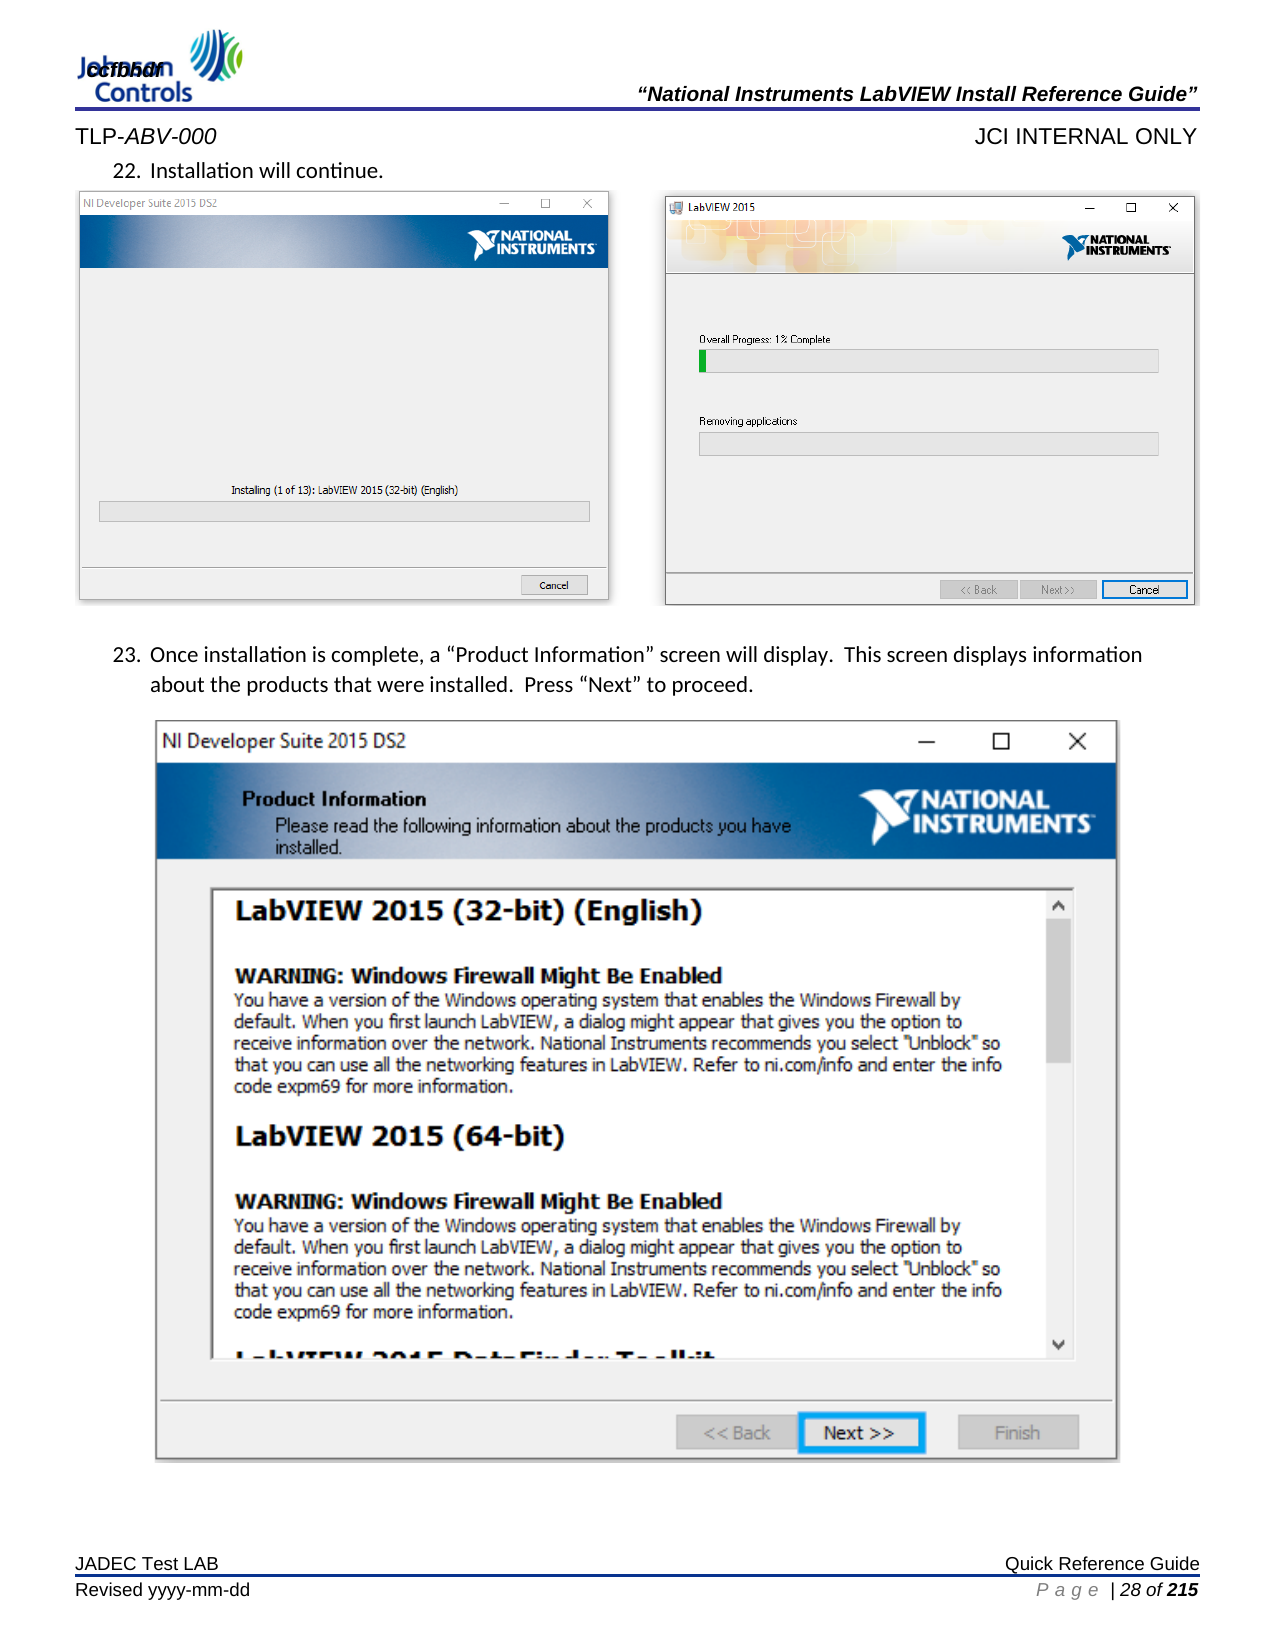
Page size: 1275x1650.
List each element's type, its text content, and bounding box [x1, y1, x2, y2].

picture [75, 190, 1200, 606]
list Installation will continue. [112, 156, 1200, 184]
picture [154, 720, 1121, 1463]
list Once installation is complete, a “Product Information” screen will display. This screen displays information about the products that were installed. Press “Next” to proceed. [112, 640, 1200, 698]
picture [76, 26, 246, 105]
